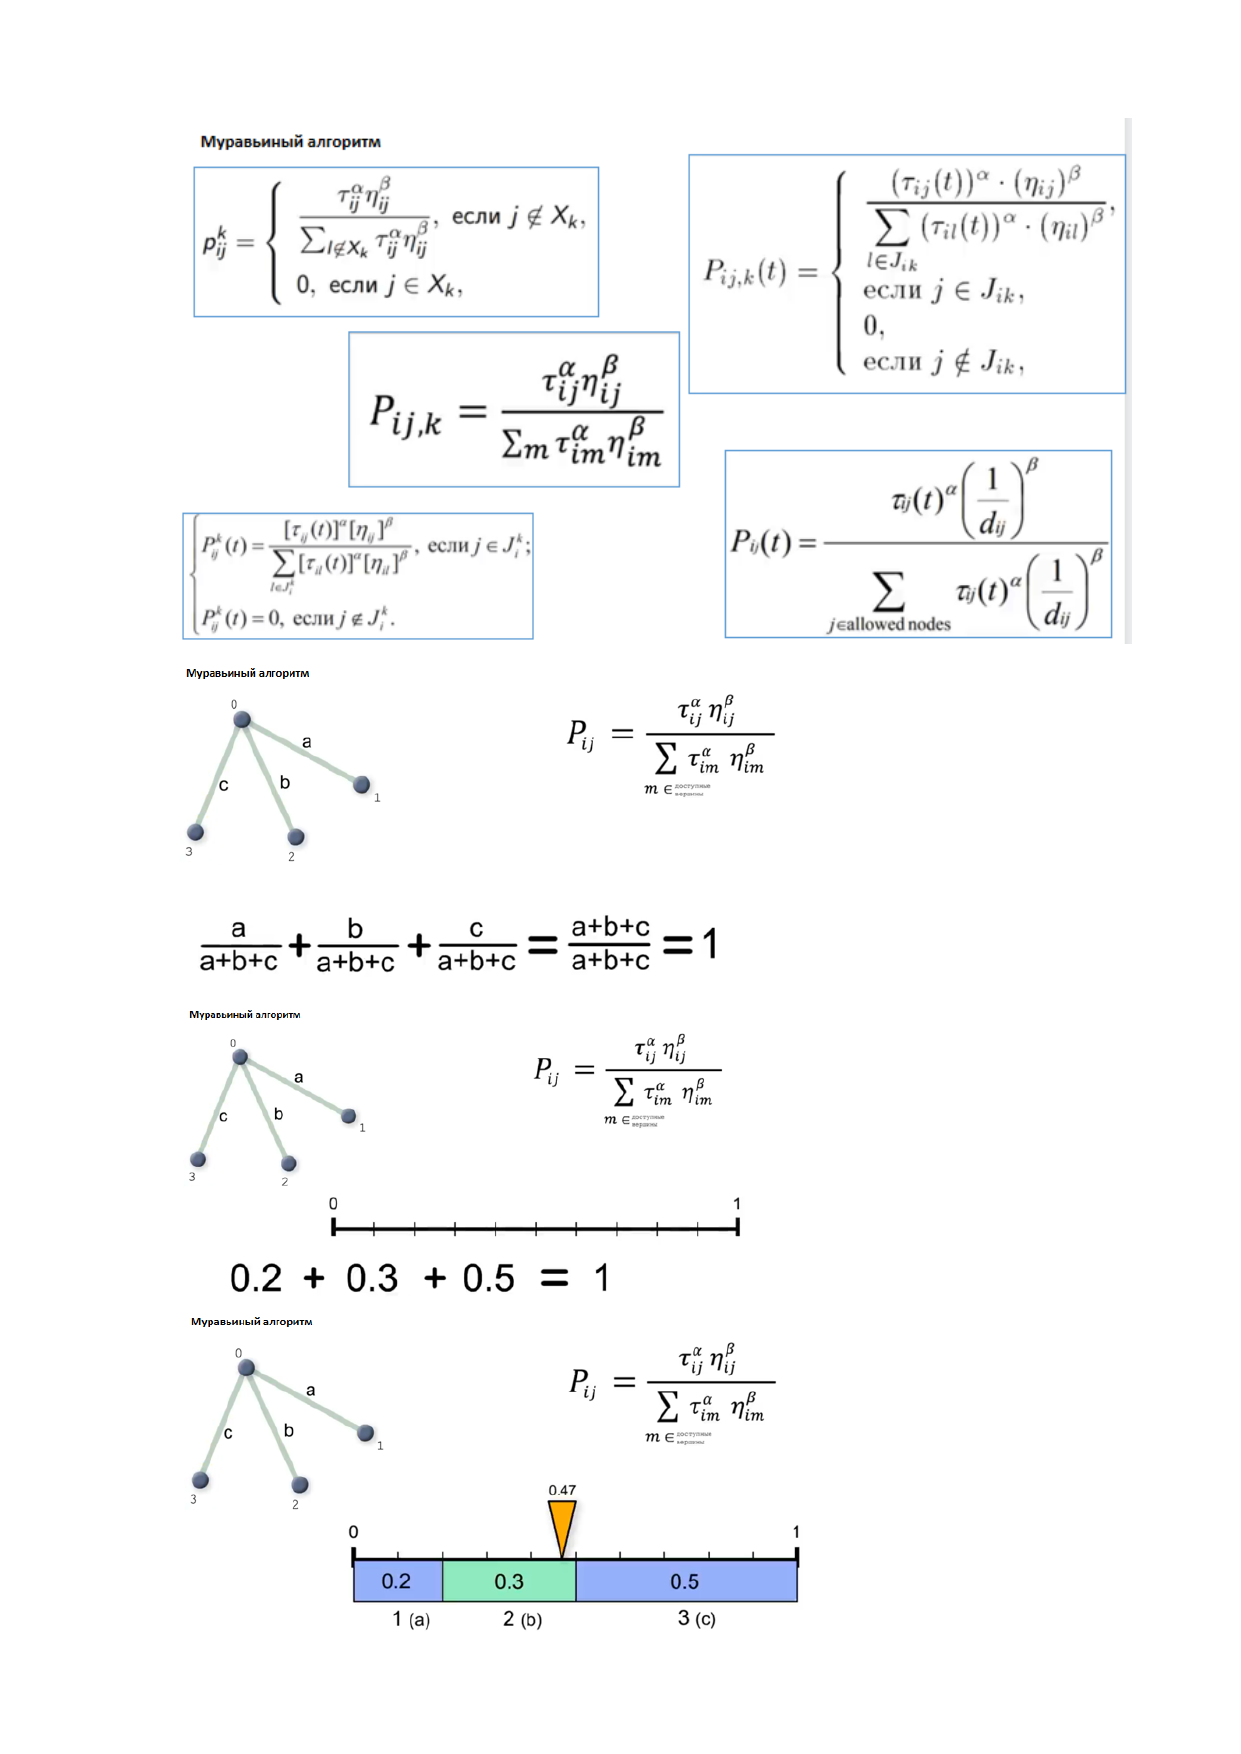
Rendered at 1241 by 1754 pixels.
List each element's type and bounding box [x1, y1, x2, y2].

picture [177, 1002, 746, 1305]
picture [177, 1306, 810, 1632]
picture [177, 118, 1132, 644]
picture [177, 662, 782, 984]
